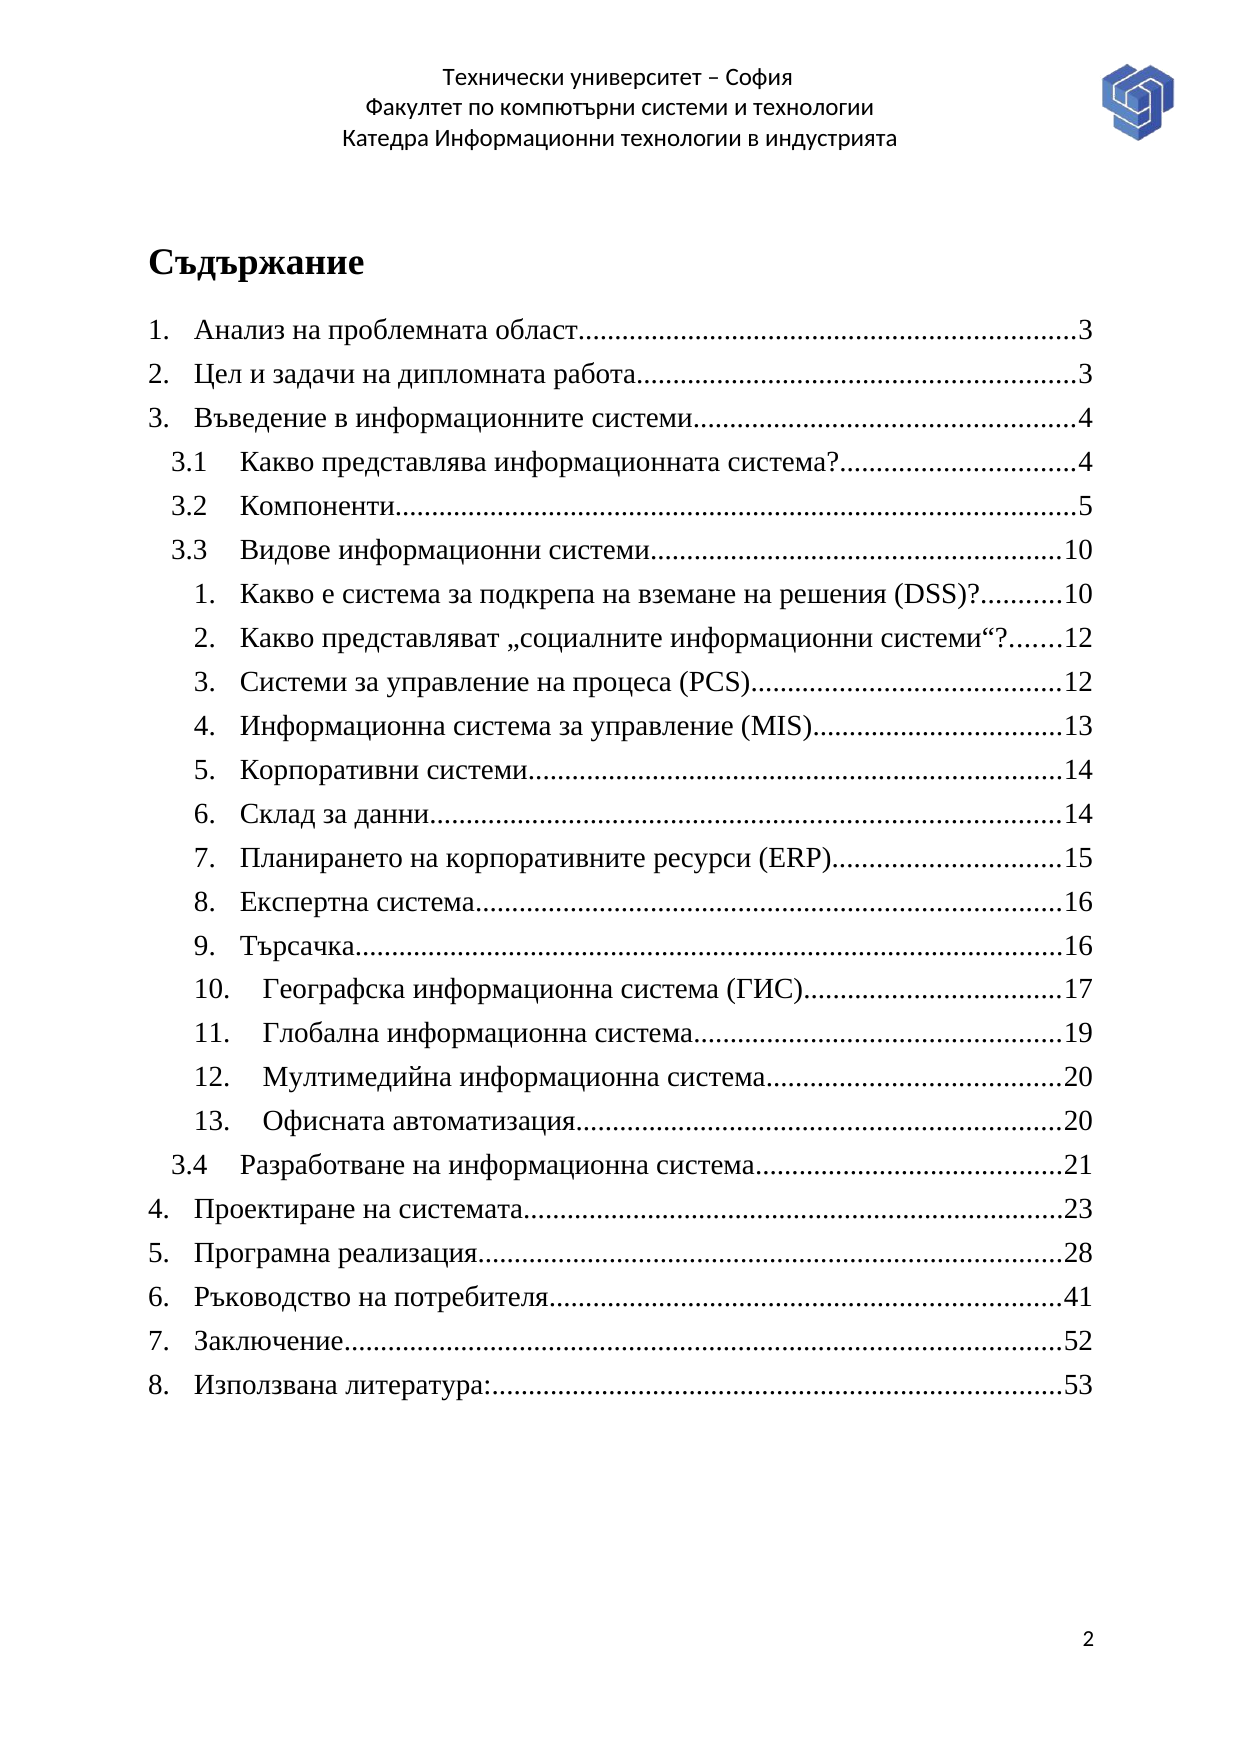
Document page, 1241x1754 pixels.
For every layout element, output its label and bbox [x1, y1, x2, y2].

picture [1092, 56, 1184, 148]
